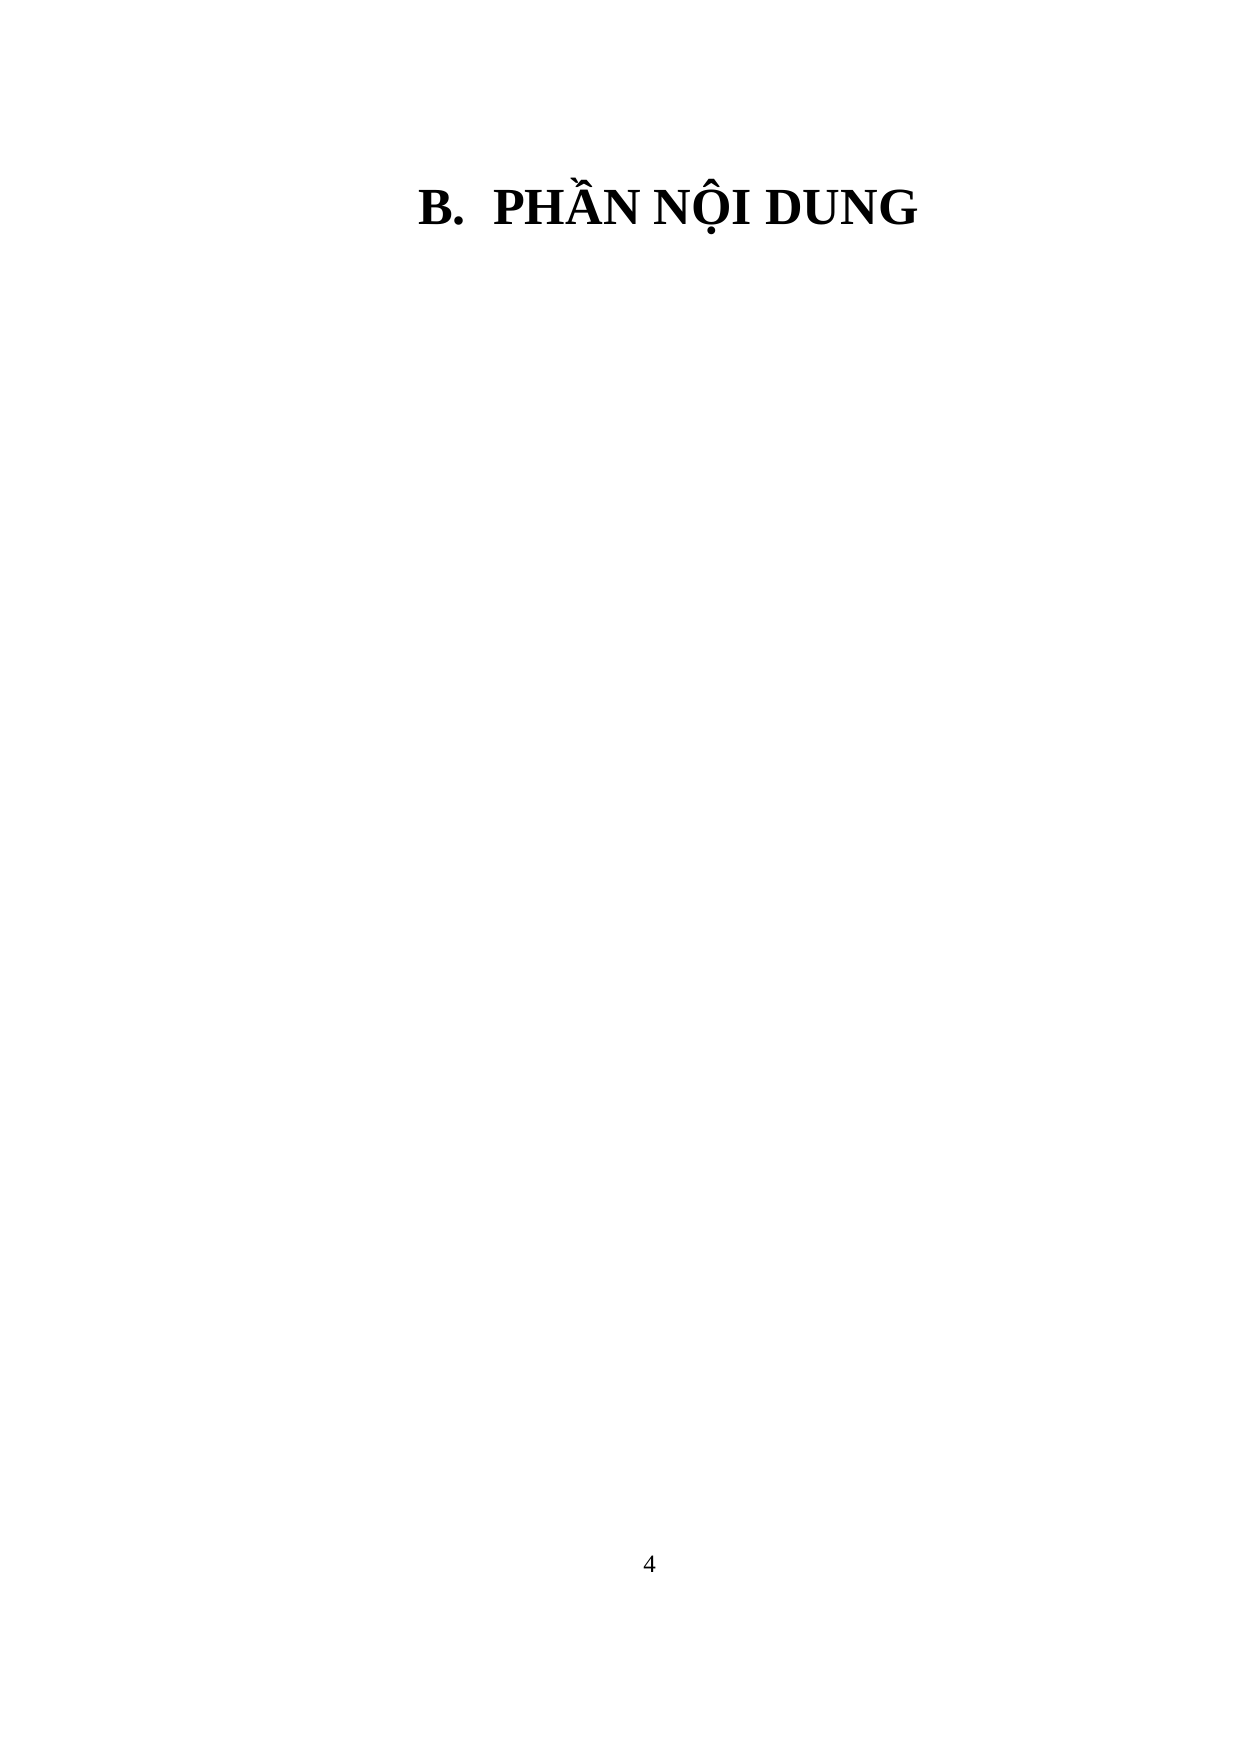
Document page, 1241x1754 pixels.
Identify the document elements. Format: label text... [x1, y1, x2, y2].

list PHẦN NỘI DUNG [214, 176, 1122, 236]
